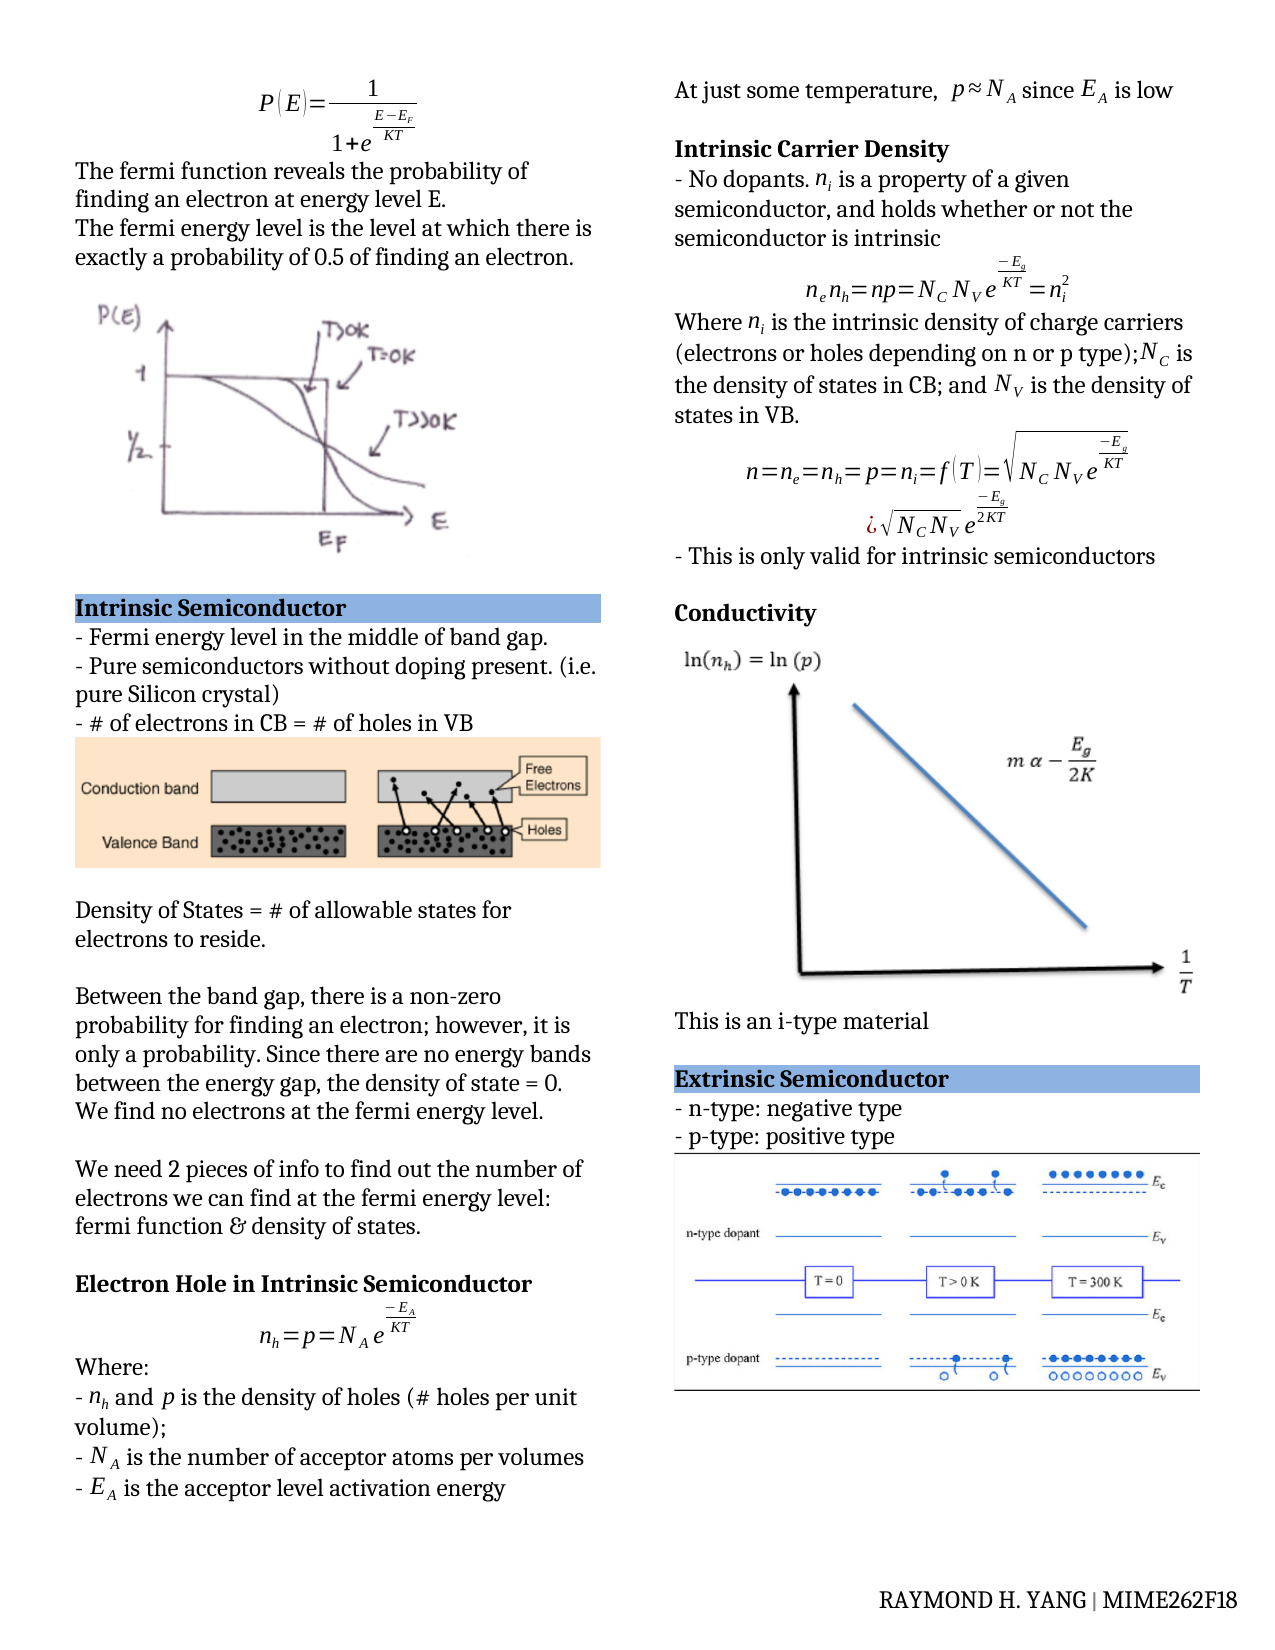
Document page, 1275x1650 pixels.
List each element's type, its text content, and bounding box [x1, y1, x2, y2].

text - p-type: positive type [674, 1122, 1200, 1151]
text The fermi function reveals the probability of finding an electron at energy level E. [75, 157, 601, 214]
text At just some temperature, since is low [674, 75, 1200, 106]
text - and is the density of holes (# holes per unit volume); [75, 1381, 601, 1441]
text Density of States = # of allowable states for electrons to reside. [75, 896, 601, 953]
text - is the number of acceptor atoms per volumes [75, 1441, 601, 1473]
text Where: [75, 1352, 601, 1381]
text - Pure semiconductors without doping present. (i.e. pure Silicon crystal) [75, 652, 601, 709]
text We need 2 pieces of info to find out the number of electrons we can find at the fermi energy level: fermi function & density of states. [75, 1155, 601, 1241]
text Extrinsic Semiconductor [674, 1065, 1200, 1093]
text - Fermi energy level in the middle of band gap. [75, 623, 601, 652]
text - # of electrons in CB = # of holes in VB [75, 709, 601, 737]
text - n-type: negative type [674, 1093, 1200, 1122]
text Electron Hole in Intrinsic Semiconductor [75, 1270, 601, 1298]
text Between the band gap, there is a non-zero probability for finding an electron; however, it is only a probability. Since there are no energy bands between the energy gap, the density of state = 0. We find no electrons at the fermi energy level. [75, 982, 601, 1126]
text The fermi energy level is the level at which there is exactly a probability of 0.5 of finding an electron. [75, 214, 601, 272]
text Conductivity [674, 599, 1200, 628]
picture [674, 628, 1200, 1008]
picture [75, 271, 515, 566]
text Intrinsic Carrier Density [674, 135, 1200, 164]
text Intrinsic Semiconductor [75, 594, 601, 623]
text This is an i-type material [674, 1008, 1200, 1036]
text - is the acceptor level activation energy [75, 1473, 601, 1504]
picture [674, 1151, 1200, 1392]
text - This is only valid for intrinsic semiconductors [674, 542, 1200, 571]
picture [75, 737, 601, 868]
text - No dopants. is a property of a given semiconductor, and holds whether or not the semiconductor is intrinsic [674, 164, 1200, 253]
text Where is the intrinsic density of charge carriers (electrons or holes depending on n or p type); is the density of states in CB; and is the density of states in VB. [674, 307, 1200, 429]
